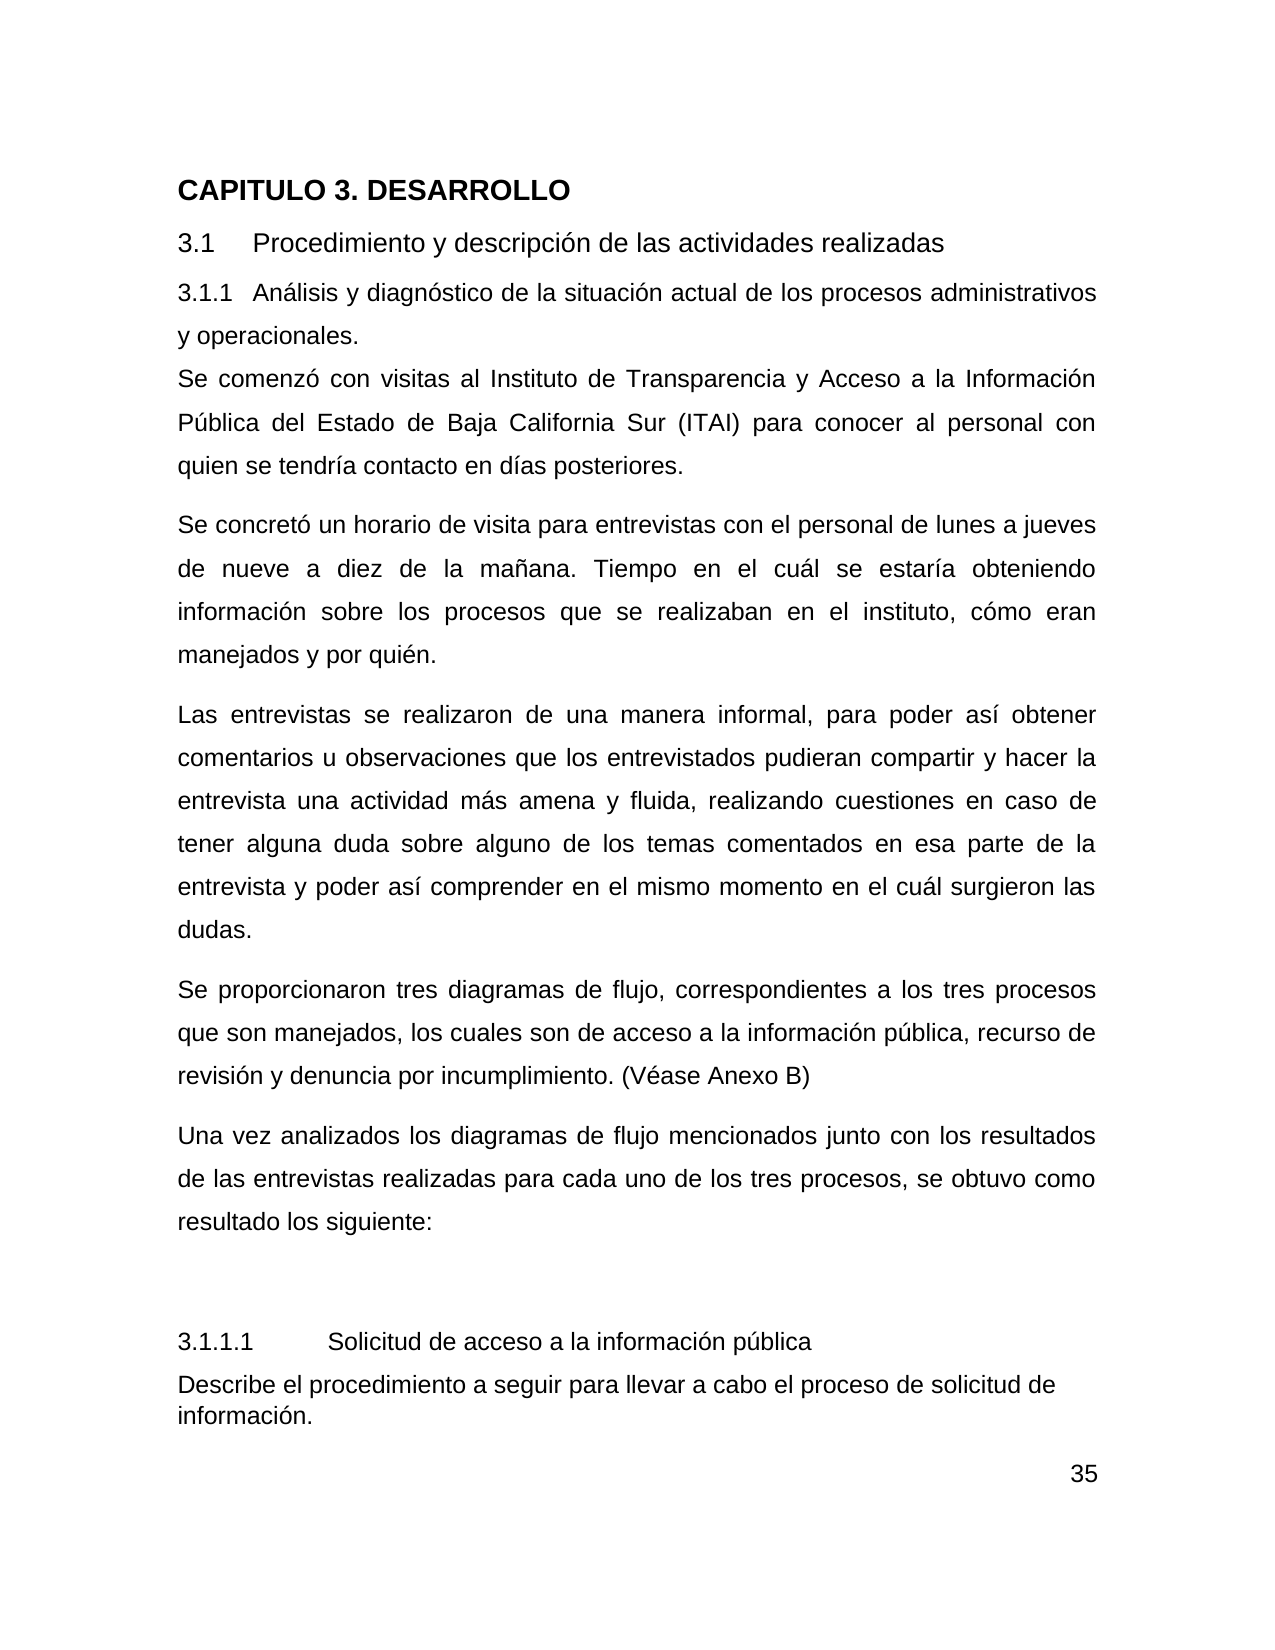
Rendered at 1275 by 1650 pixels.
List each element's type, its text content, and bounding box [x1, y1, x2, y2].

subtitle 3.1.1 Análisis y diagnóstico de la situación actual de los procesos administrativos y operacionales. [177, 278, 1098, 350]
text Se comenzó con visitas al Instituto de Transparencia y Acceso a la Información Pública del Estado de Baja California Sur (ITAI) para conocer al personal con quien se tendría contacto en días posteriores. [177, 364, 1098, 479]
subtitle 3.1 Procedimiento y descripción de las actividades realizadas [177, 227, 1098, 258]
text Describe el procedimiento a seguir para llevar a cabo el proceso de solicitud de información. [177, 1370, 1098, 1430]
text Se proporcionaron tres diagramas de flujo, correspondientes a los tres procesos que son manejados, los cuales son de acceso a la información pública, recurso de revisión y denuncia por incumplimiento. (Véase Anexo B) [177, 975, 1098, 1090]
text Una vez analizados los diagramas de flujo mencionados junto con los resultados de las entrevistas realizadas para cada uno de los tres procesos, se obtuvo como resultado los siguiente: [177, 1121, 1098, 1236]
text Se concretó un horario de visita para entrevistas con el personal de lunes a jueves de nueve a diez de la mañana. Tiempo en el cuál se estaría obteniendo información sobre los procesos que se realizaban en el instituto, cómo eran manejados y por quién. [177, 510, 1098, 668]
subtitle 3.1.1.1 Solicitud de acceso a la información pública [177, 1327, 1098, 1356]
subtitle CAPITULO 3. DESARROLLO [177, 173, 1098, 206]
text Las entrevistas se realizaron de una manera informal, para poder así obtener comentarios u observaciones que los entrevistados pudieran compartir y hacer la entrevista una actividad más amena y fluida, realizando cuestiones en caso de tener alguna duda sobre alguno de los temas comentados en esa parte de la entrevista y poder así comprender en el mismo momento en el cuál surgieron las dudas. [177, 699, 1098, 944]
